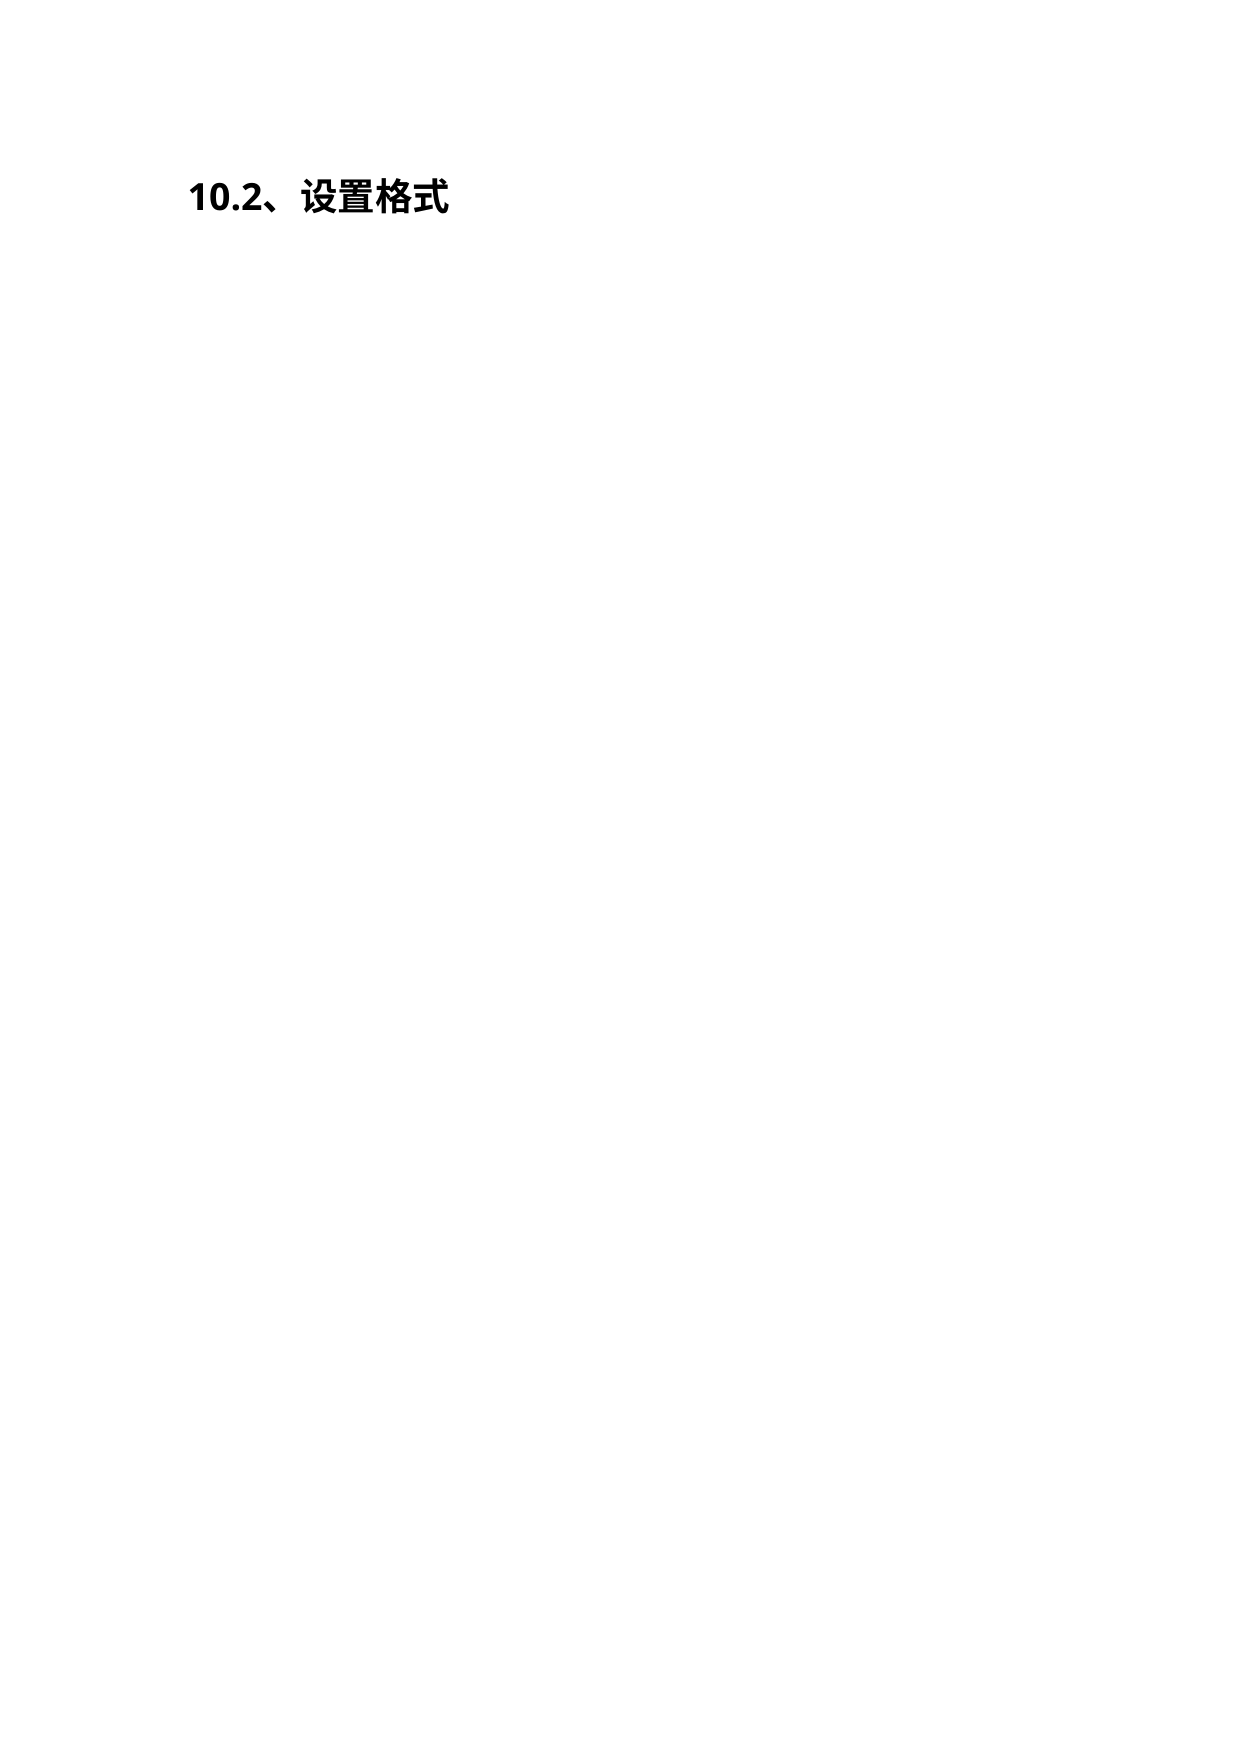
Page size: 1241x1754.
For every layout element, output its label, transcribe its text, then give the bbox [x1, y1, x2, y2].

text 10.2、设置格式 [187, 162, 1053, 227]
